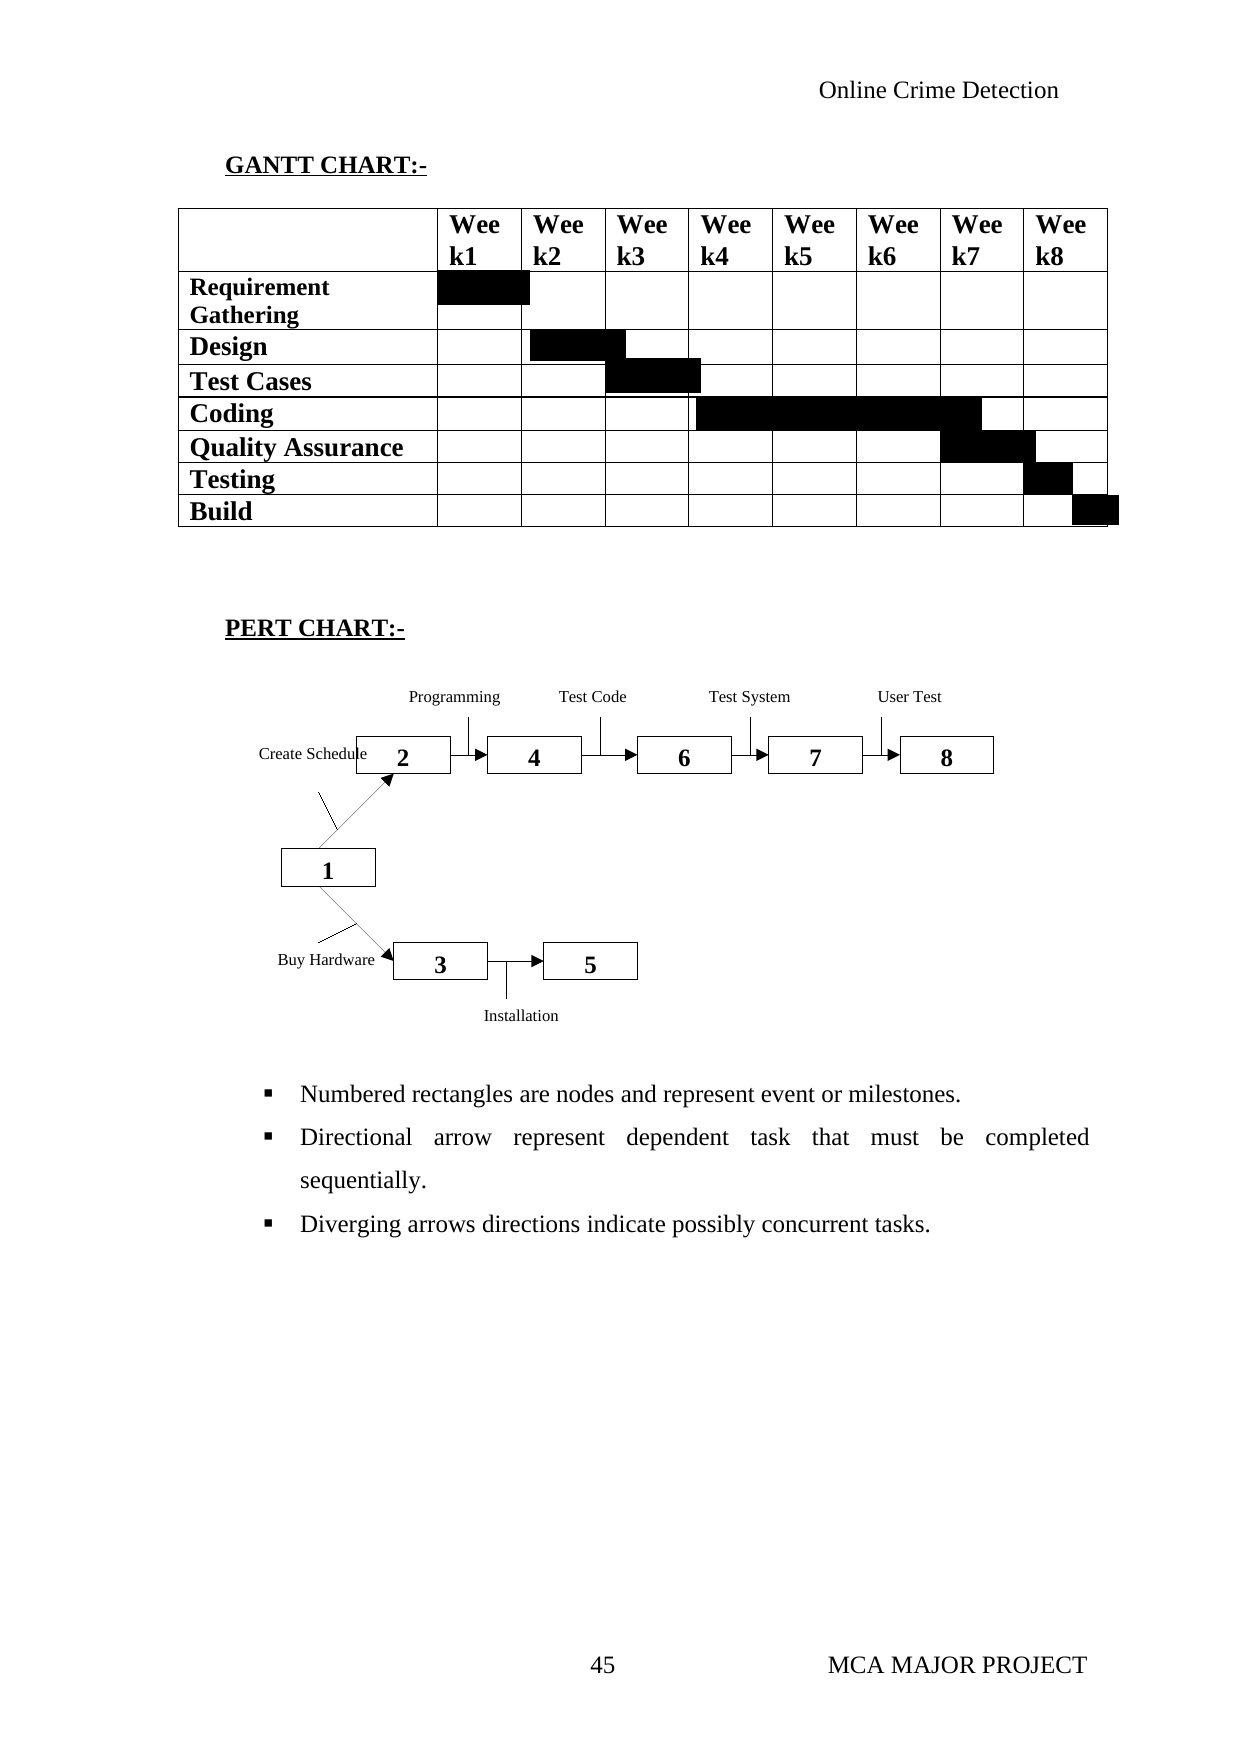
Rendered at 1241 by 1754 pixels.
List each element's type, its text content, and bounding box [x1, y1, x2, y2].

table_cell [941, 272, 1023, 329]
table_cell [857, 495, 940, 526]
table_cell [606, 398, 688, 430]
table_cell Requirement Gathering [179, 272, 437, 329]
table_cell [689, 431, 772, 462]
table_cell [522, 398, 605, 430]
table_cell [438, 431, 521, 462]
table_header [179, 209, 437, 271]
table_cell [606, 272, 688, 329]
table_cell [1024, 272, 1107, 329]
table_cell [773, 495, 856, 526]
table_cell [606, 431, 688, 462]
table_cell [438, 305, 521, 329]
table_cell [941, 495, 1023, 526]
table_cell Design [179, 330, 437, 364]
table_cell [773, 431, 856, 462]
table_cell [522, 495, 605, 526]
table_cell [941, 463, 1023, 494]
list Directional arrow represent dependent task that must be completed sequentially. [262, 1122, 1090, 1194]
table_cell [522, 463, 605, 494]
table_header Week2 [522, 209, 605, 271]
table_cell [982, 398, 1023, 430]
table_cell [522, 431, 605, 462]
table_header Week7 [941, 209, 1023, 271]
table_cell [857, 431, 940, 462]
table_header Week3 [606, 209, 688, 271]
table_cell [689, 398, 696, 430]
list Diverging arrows directions indicate possibly concurrent tasks. [262, 1209, 1090, 1237]
table_cell [689, 495, 772, 526]
table_cell [773, 330, 856, 364]
table_cell [522, 272, 605, 329]
table_cell [689, 272, 772, 329]
table_cell [1036, 431, 1107, 462]
table_cell [1024, 330, 1107, 364]
table_cell [438, 495, 521, 526]
table_cell [941, 330, 1023, 364]
table_cell [941, 365, 1023, 396]
table_cell [522, 330, 605, 364]
table_cell [857, 365, 940, 396]
table_cell Coding [179, 398, 437, 430]
table_cell [689, 463, 772, 494]
table_cell Quality Assurance [179, 431, 437, 462]
table_cell [438, 365, 521, 396]
table_header Week1 [438, 209, 521, 270]
table_cell [522, 365, 605, 396]
table_cell [689, 330, 772, 364]
table_cell [773, 365, 856, 396]
table_cell [773, 463, 856, 494]
table_cell [1073, 463, 1107, 494]
table_cell Build [179, 495, 437, 526]
table_cell [689, 365, 772, 396]
table_cell [857, 272, 940, 329]
table_cell [1024, 365, 1107, 396]
table_cell Testing [179, 463, 437, 494]
table_cell [857, 330, 940, 364]
table_header Week6 [857, 209, 940, 271]
text GANTT CHART:- [225, 150, 1090, 179]
table_header Week5 [773, 209, 856, 271]
table_cell [1024, 398, 1107, 430]
table_cell [438, 398, 521, 430]
list Numbered rectangles are nodes and represent event or milestones. [262, 1079, 1090, 1108]
table_cell [438, 463, 521, 494]
table_cell [606, 495, 688, 526]
table_cell [1024, 495, 1107, 526]
table_cell [606, 463, 688, 494]
table_cell [773, 272, 856, 329]
table_cell [438, 330, 521, 364]
table_cell [857, 463, 940, 494]
table_header Week4 [689, 209, 772, 271]
table_cell Test Cases [179, 365, 437, 396]
text PERT CHART:- [225, 613, 1090, 642]
table_header Week8 [1024, 209, 1107, 271]
table_cell [626, 330, 688, 358]
